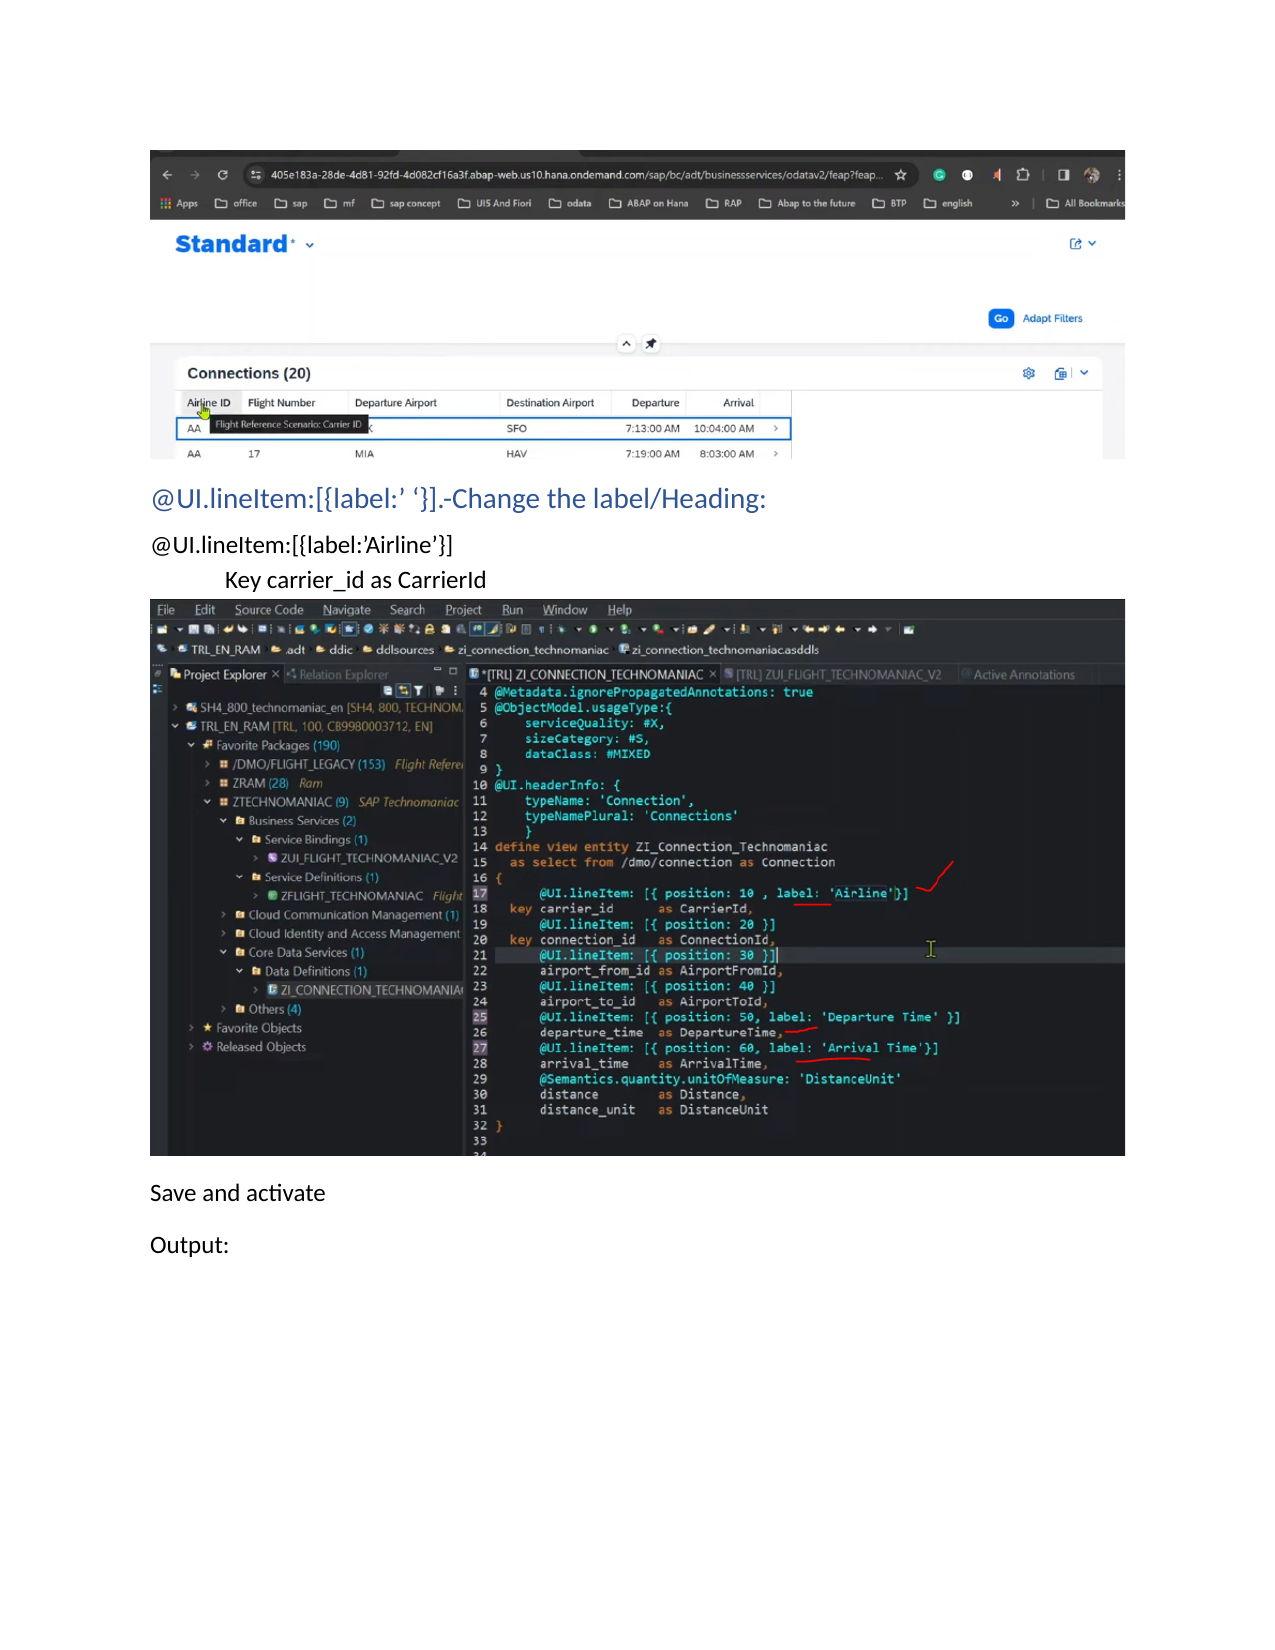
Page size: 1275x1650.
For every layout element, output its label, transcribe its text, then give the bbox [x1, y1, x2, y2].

text @UI.lineItem:[{label:’Airline’}] [150, 529, 1125, 559]
text Save and activate [150, 1177, 1125, 1208]
subtitle @UI.lineItem:[{label:’ ‘}].-Change the label/Heading: [150, 480, 1125, 515]
picture [150, 150, 1125, 459]
picture [150, 599, 1125, 1156]
text Key carrier_id as CarrierId [150, 564, 1125, 594]
text Output: [150, 1229, 1125, 1259]
